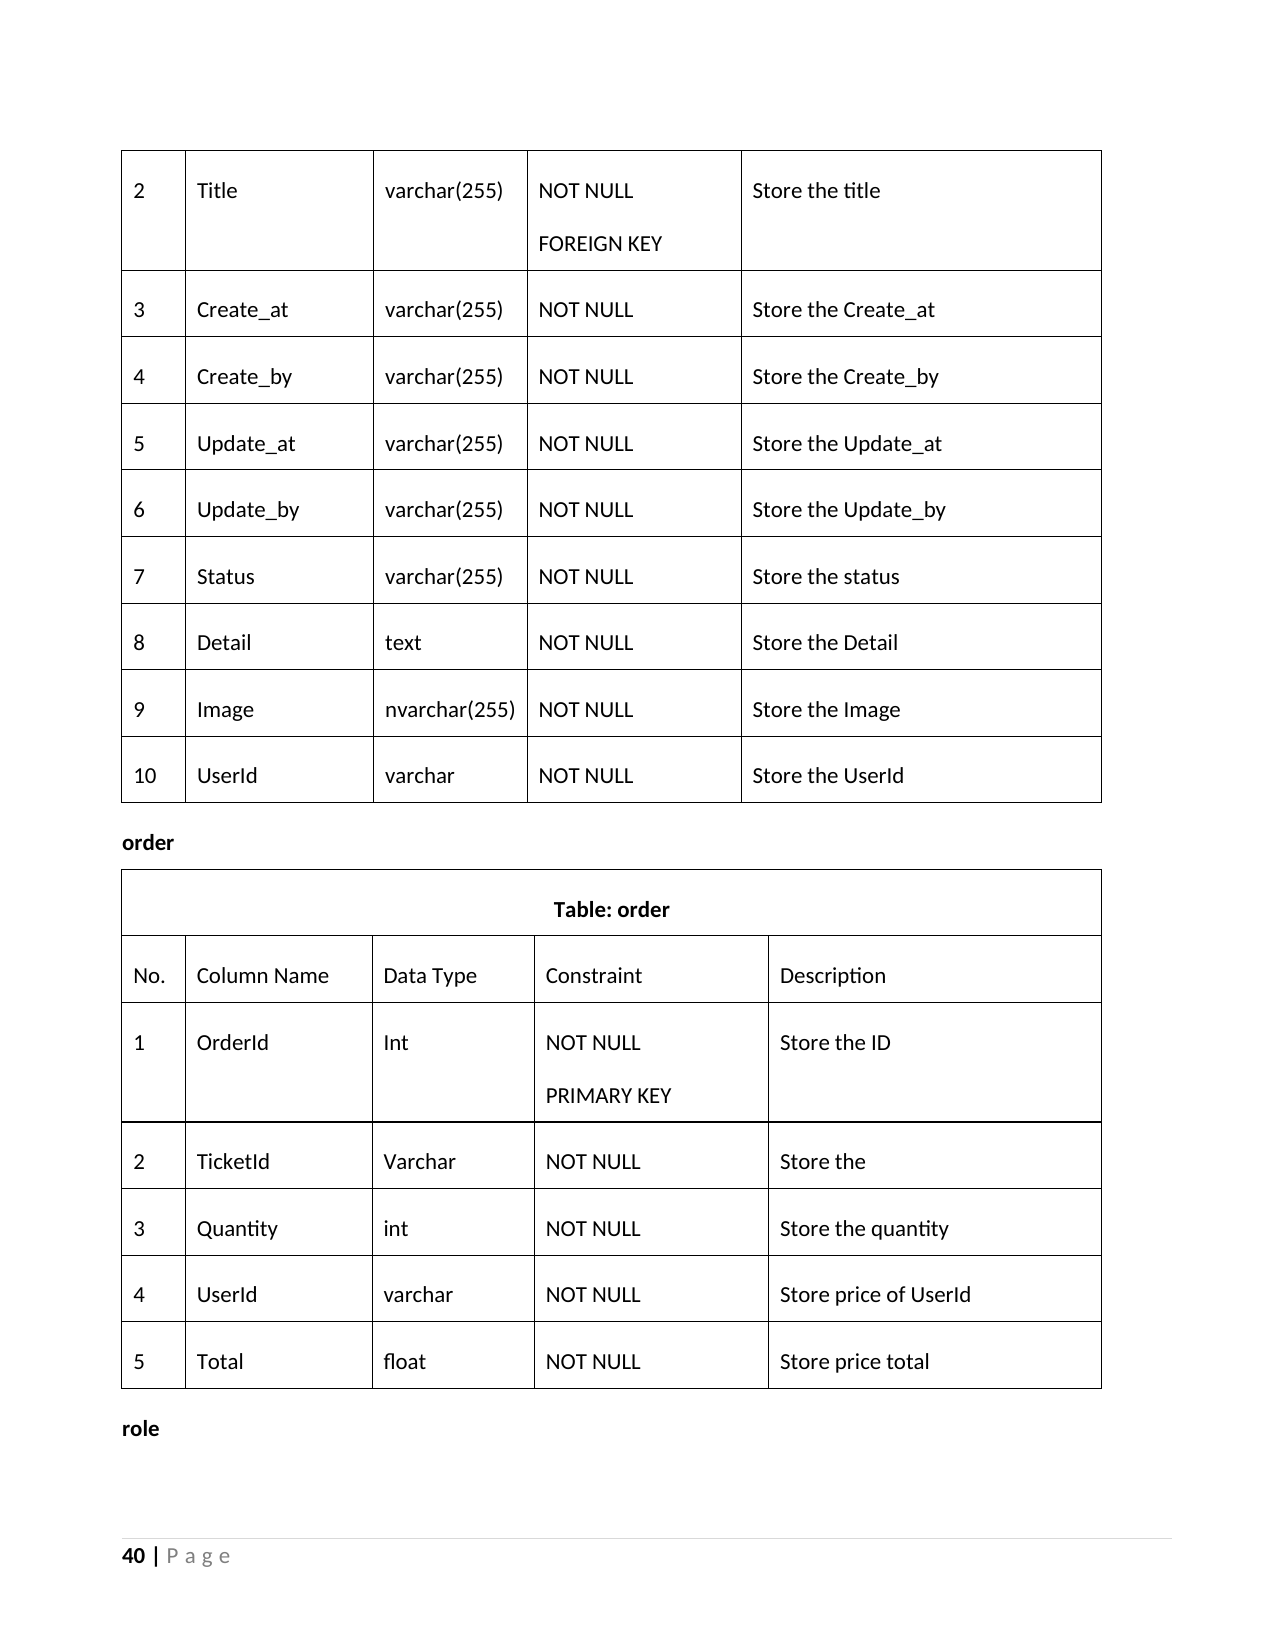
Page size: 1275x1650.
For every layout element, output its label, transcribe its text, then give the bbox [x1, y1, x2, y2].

text order [122, 828, 1172, 856]
table_cell varchar(255) [374, 404, 527, 469]
table_cell Store the [769, 1123, 1101, 1188]
table_cell 4 [122, 1256, 185, 1321]
table_cell Store the Update_by [742, 470, 1101, 536]
table_cell varchar(255) [374, 470, 527, 536]
text role [122, 1414, 1172, 1442]
table_cell Data Type [373, 936, 534, 1002]
table_cell Description [769, 936, 1101, 1002]
table_cell varchar [374, 737, 527, 802]
table_cell Total [186, 1322, 372, 1388]
table_cell Int [373, 1003, 534, 1121]
table_cell Column Name [186, 936, 372, 1002]
table_cell 7 [122, 537, 185, 602]
table_cell No. [122, 936, 185, 1002]
table_cell Constraint [535, 936, 768, 1002]
table_cell 3 [122, 271, 185, 336]
table_cell text [374, 604, 527, 669]
table_cell TicketId [186, 1123, 372, 1188]
table_cell NOT NULL FOREIGN KEY [528, 151, 741, 269]
table_cell Store the Image [742, 670, 1101, 736]
table_cell varchar(255) [374, 537, 527, 602]
table_header Table: order [122, 870, 1101, 935]
table_cell 5 [122, 404, 185, 469]
table_cell varchar(255) [374, 271, 527, 336]
table_cell Store price total [769, 1322, 1101, 1388]
table_cell NOT NULL [535, 1189, 768, 1254]
table_cell Update_at [186, 404, 373, 469]
table_cell 8 [122, 604, 185, 669]
table_cell Varchar [373, 1123, 534, 1188]
table_cell Update_by [186, 470, 373, 536]
table_cell NOT NULL [528, 670, 741, 736]
table_cell varchar(255) [374, 337, 527, 403]
table_cell NOT NULL [528, 470, 741, 536]
table_cell NOT NULL PRIMARY KEY [535, 1003, 768, 1121]
table_cell Store the Create_by [742, 337, 1101, 403]
table_cell NOT NULL [528, 337, 741, 403]
table_cell OrderId [186, 1003, 372, 1121]
table_cell Quantity [186, 1189, 372, 1254]
table_cell Store the quantity [769, 1189, 1101, 1254]
table_cell UserId [186, 737, 373, 802]
table_cell Store price of UserId [769, 1256, 1101, 1321]
table_cell UserId [186, 1256, 372, 1321]
table_cell float [373, 1322, 534, 1388]
table_cell NOT NULL [528, 604, 741, 669]
table_cell Create_by [186, 337, 373, 403]
table_cell 2 [122, 1123, 185, 1188]
table_cell NOT NULL [535, 1123, 768, 1188]
table_cell 9 [122, 670, 185, 736]
table_cell Store the title [742, 151, 1101, 269]
table_cell Store the UserId [742, 737, 1101, 802]
table_cell Detail [186, 604, 373, 669]
table_cell Image [186, 670, 373, 736]
table_cell nvarchar(255) [374, 670, 527, 736]
table_cell varchar [373, 1256, 534, 1321]
table_cell NOT NULL [528, 537, 741, 602]
table_cell Status [186, 537, 373, 602]
table_cell Store the Create_at [742, 271, 1101, 336]
table_cell NOT NULL [528, 737, 741, 802]
table_cell NOT NULL [535, 1322, 768, 1388]
table_cell 4 [122, 337, 185, 403]
table_cell NOT NULL [528, 404, 741, 469]
table_cell NOT NULL [528, 271, 741, 336]
table_cell Store the ID [769, 1003, 1101, 1121]
table_cell Store the Detail [742, 604, 1101, 669]
table_cell 3 [122, 1189, 185, 1254]
table_cell NOT NULL [535, 1256, 768, 1321]
table_cell Title [186, 151, 373, 269]
table_cell int [373, 1189, 534, 1254]
table_cell Store the Update_at [742, 404, 1101, 469]
table_cell 10 [122, 737, 185, 802]
table_cell 1 [122, 1003, 185, 1121]
table_cell Create_at [186, 271, 373, 336]
table_cell Store the status [742, 537, 1101, 602]
table_cell 6 [122, 470, 185, 536]
table_cell 5 [122, 1322, 185, 1388]
table_cell 2 [122, 151, 185, 269]
table_cell varchar(255) [374, 151, 527, 269]
